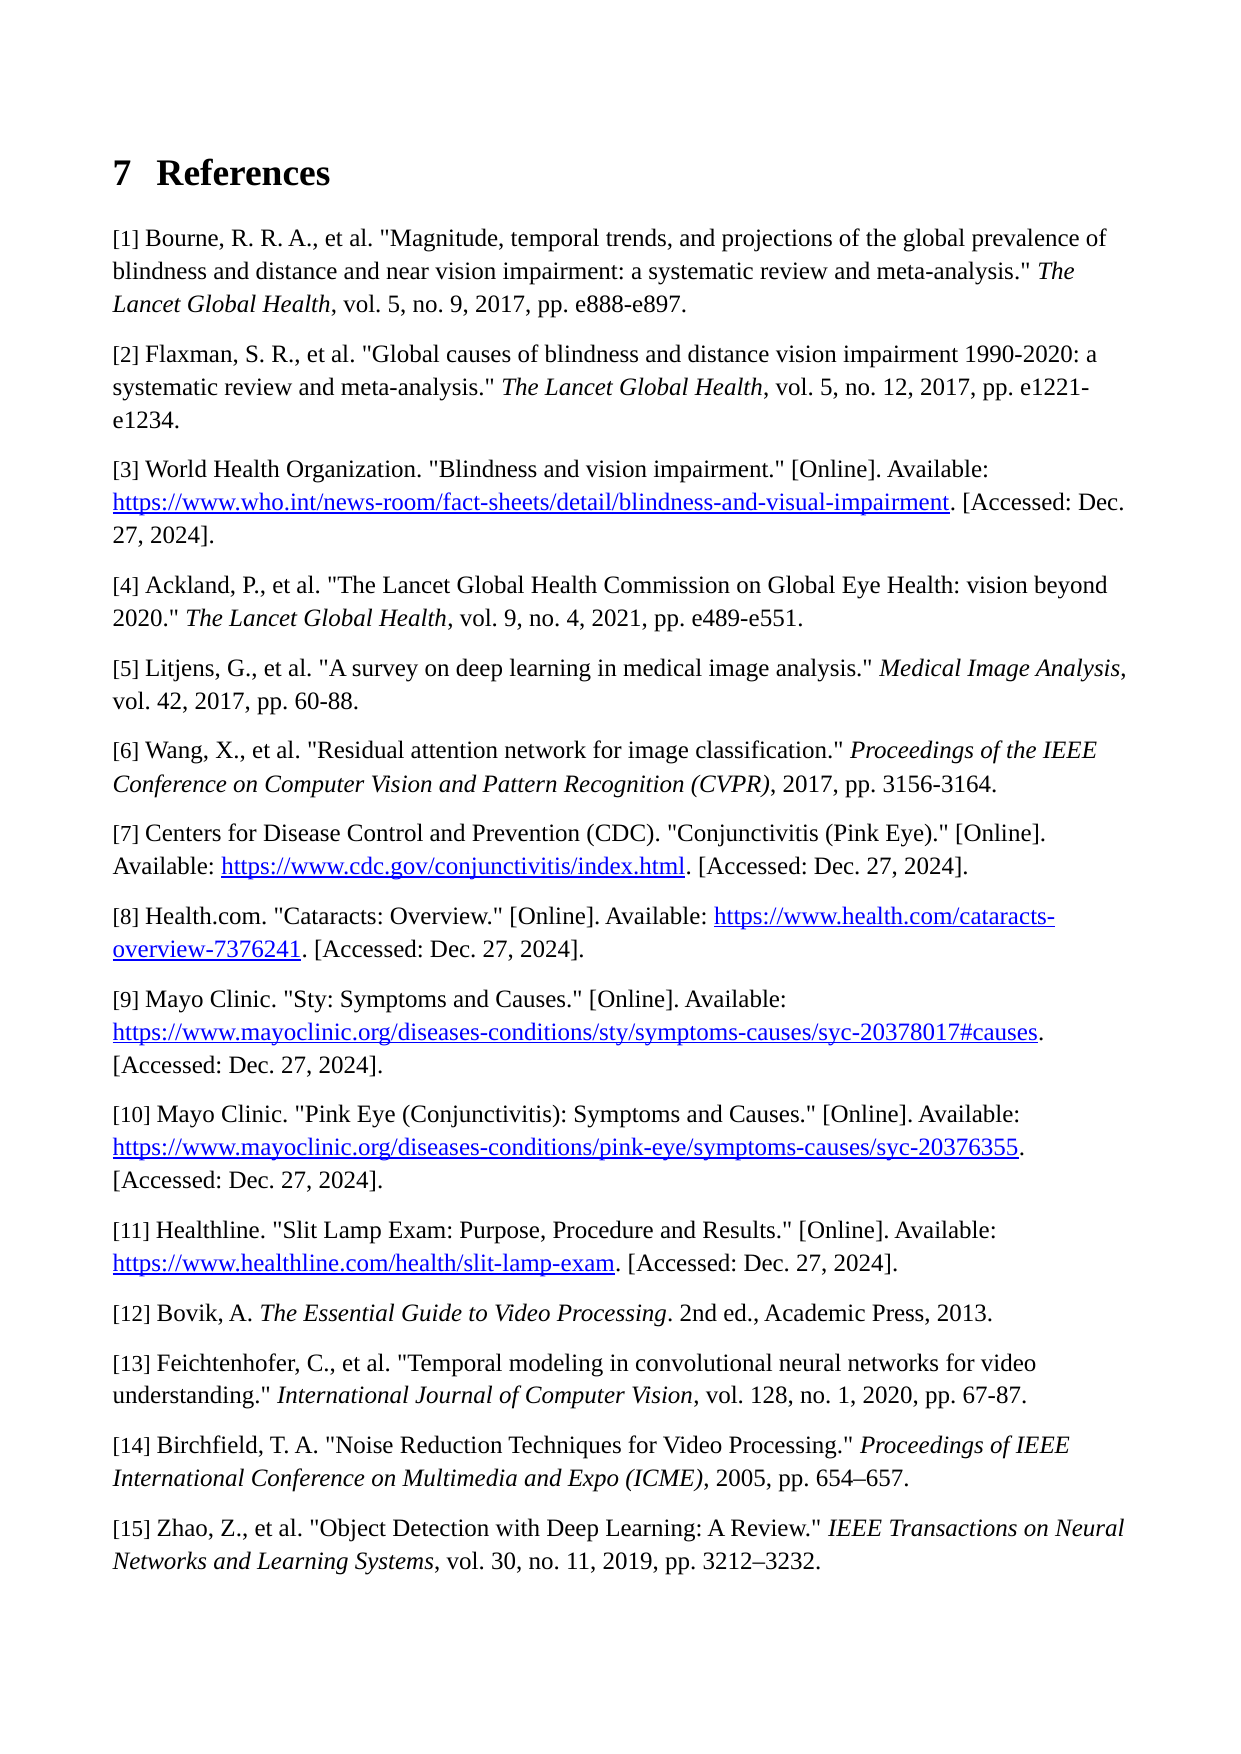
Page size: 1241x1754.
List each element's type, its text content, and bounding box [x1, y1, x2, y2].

text [1] Bourne, R. R. A., et al. "Magnitude, temporal trends, and projections of the global prevalence of blindness and distance and near vision impairment: a systematic review and meta-analysis." The Lancet Global Health, vol. 5, no. 9, 2017, pp. e888-e897. [112, 223, 1128, 318]
text [15] Zhao, Z., et al. "Object Detection with Deep Learning: A Review." IEEE Transactions on Neural Networks and Learning Systems, vol. 30, no. 11, 2019, pp. 3212–3232. [112, 1513, 1128, 1575]
text [14] Birchfield, T. A. "Noise Reduction Techniques for Video Processing." Proceedings of IEEE International Conference on Multimedia and Expo (ICME), 2005, pp. 654–657. [112, 1430, 1128, 1492]
text [12] Bovik, A. The Essential Guide to Video Processing. 2nd ed., Academic Press, 2013. [112, 1298, 1128, 1327]
text [10] Mayo Clinic. "Pink Eye (Conjunctivitis): Symptoms and Causes." [Online]. Available: https://www.mayoclinic.org/diseases-conditions/pink-eye/symptoms-causes/syc-20376355. [Accessed: Dec. 27, 2024]. [112, 1099, 1128, 1194]
text [5] Litjens, G., et al. "A survey on deep learning in medical image analysis." Medical Image Analysis, vol. 42, 2017, pp. 60-88. [112, 653, 1128, 715]
text [2] Flaxman, S. R., et al. "Global causes of blindness and distance vision impairment 1990-2020: a systematic review and meta-analysis." The Lancet Global Health, vol. 5, no. 12, 2017, pp. e1221-e1234. [112, 339, 1128, 433]
text [9] Mayo Clinic. "Sty: Symptoms and Causes." [Online]. Available: https://www.mayoclinic.org/diseases-conditions/sty/symptoms-causes/syc-20378017#causes. [Accessed: Dec. 27, 2024]. [112, 984, 1128, 1078]
subtitle References [112, 150, 1128, 193]
text [11] Healthline. "Slit Lamp Exam: Purpose, Procedure and Results." [Online]. Available: https://www.healthline.com/health/slit-lamp-exam. [Accessed: Dec. 27, 2024]. [112, 1215, 1128, 1277]
text [8] Health.com. "Cataracts: Overview." [Online]. Available: https://www.health.com/cataracts-overview-7376241. [Accessed: Dec. 27, 2024]. [112, 901, 1128, 963]
text [13] Feichtenhofer, C., et al. "Temporal modeling in convolutional neural networks for video understanding." International Journal of Computer Vision, vol. 128, no. 1, 2020, pp. 67-87. [112, 1348, 1128, 1409]
text [4] Ackland, P., et al. "The Lancet Global Health Commission on Global Eye Health: vision beyond 2020." The Lancet Global Health, vol. 9, no. 4, 2021, pp. e489-e551. [112, 570, 1128, 632]
text [6] Wang, X., et al. "Residual attention network for image classification." Proceedings of the IEEE Conference on Computer Vision and Pattern Recognition (CVPR), 2017, pp. 3156-3164. [112, 736, 1128, 797]
text [7] Centers for Disease Control and Prevention (CDC). "Conjunctivitis (Pink Eye)." [Online]. Available: https://www.cdc.gov/conjunctivitis/index.html. [Accessed: Dec. 27, 2024]. [112, 818, 1128, 880]
text [3] World Health Organization. "Blindness and vision impairment." [Online]. Available: https://www.who.int/news-room/fact-sheets/detail/blindness-and-visual-impairment. [Accessed: Dec. 27, 2024]. [112, 454, 1128, 549]
